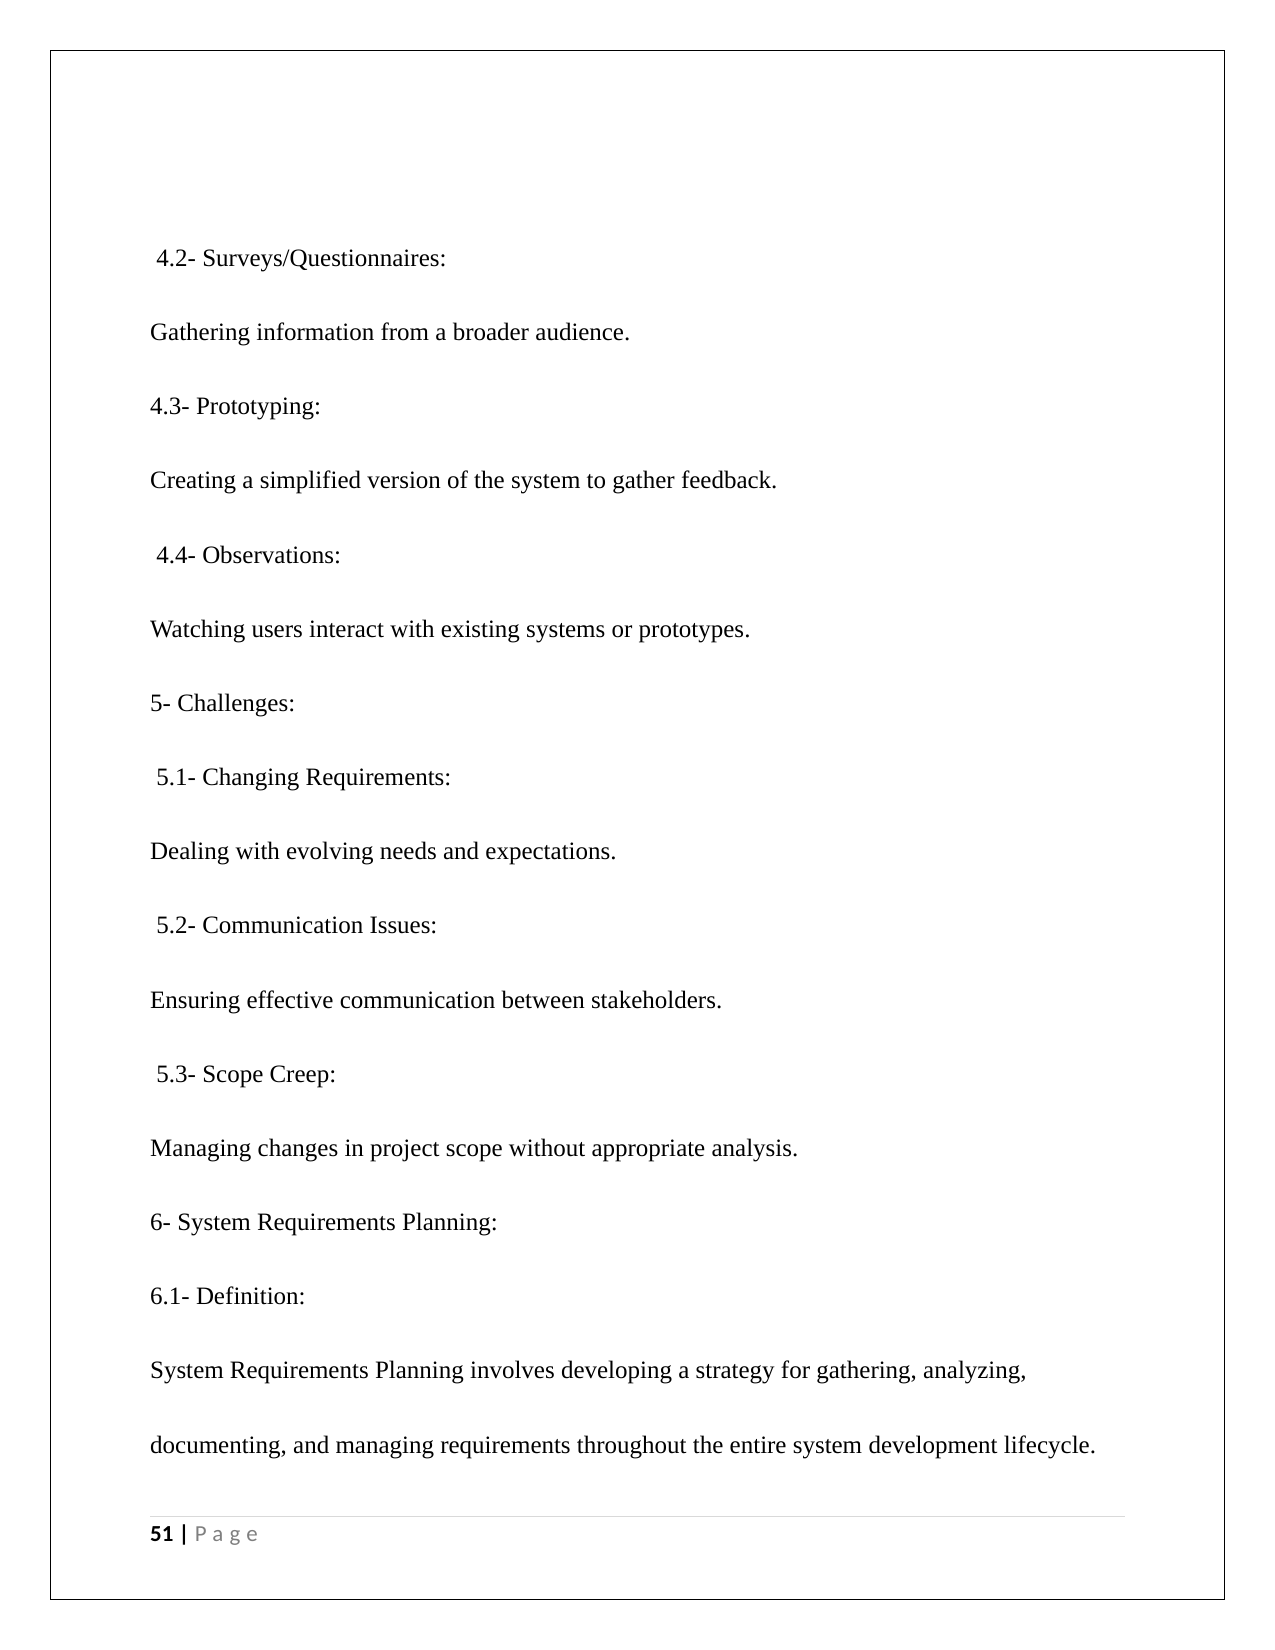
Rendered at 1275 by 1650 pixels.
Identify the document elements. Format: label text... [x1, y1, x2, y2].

text documenting, and managing requirements throughout the entire system development lifecycle. [150, 1430, 1125, 1458]
text Creating a simplified version of the system to gather feedback. [150, 466, 1125, 494]
text Watching users interact with existing systems or prototypes. [150, 614, 1125, 643]
text Dealing with evolving needs and expectations. [150, 836, 1125, 865]
text System Requirements Planning involves developing a strategy for gathering, analyzing, [150, 1356, 1125, 1384]
text 4.3- Prototyping: [150, 391, 1125, 420]
text 5.1- Changing Requirements: [150, 762, 1125, 791]
text Gathering information from a broader audience. [150, 317, 1125, 346]
text 4.4- Observations: [150, 540, 1125, 568]
text 4.2- Surveys/Questionnaires: [150, 243, 1125, 272]
text 6- System Requirements Planning: [150, 1207, 1125, 1236]
text 5.2- Communication Issues: [150, 911, 1125, 939]
text Ensuring effective communication between stakeholders. [150, 985, 1125, 1013]
text 5- Challenges: [150, 688, 1125, 717]
text 5.3- Scope Creep: [150, 1059, 1125, 1088]
text Managing changes in project scope without appropriate analysis. [150, 1133, 1125, 1162]
text 6.1- Definition: [150, 1281, 1125, 1310]
